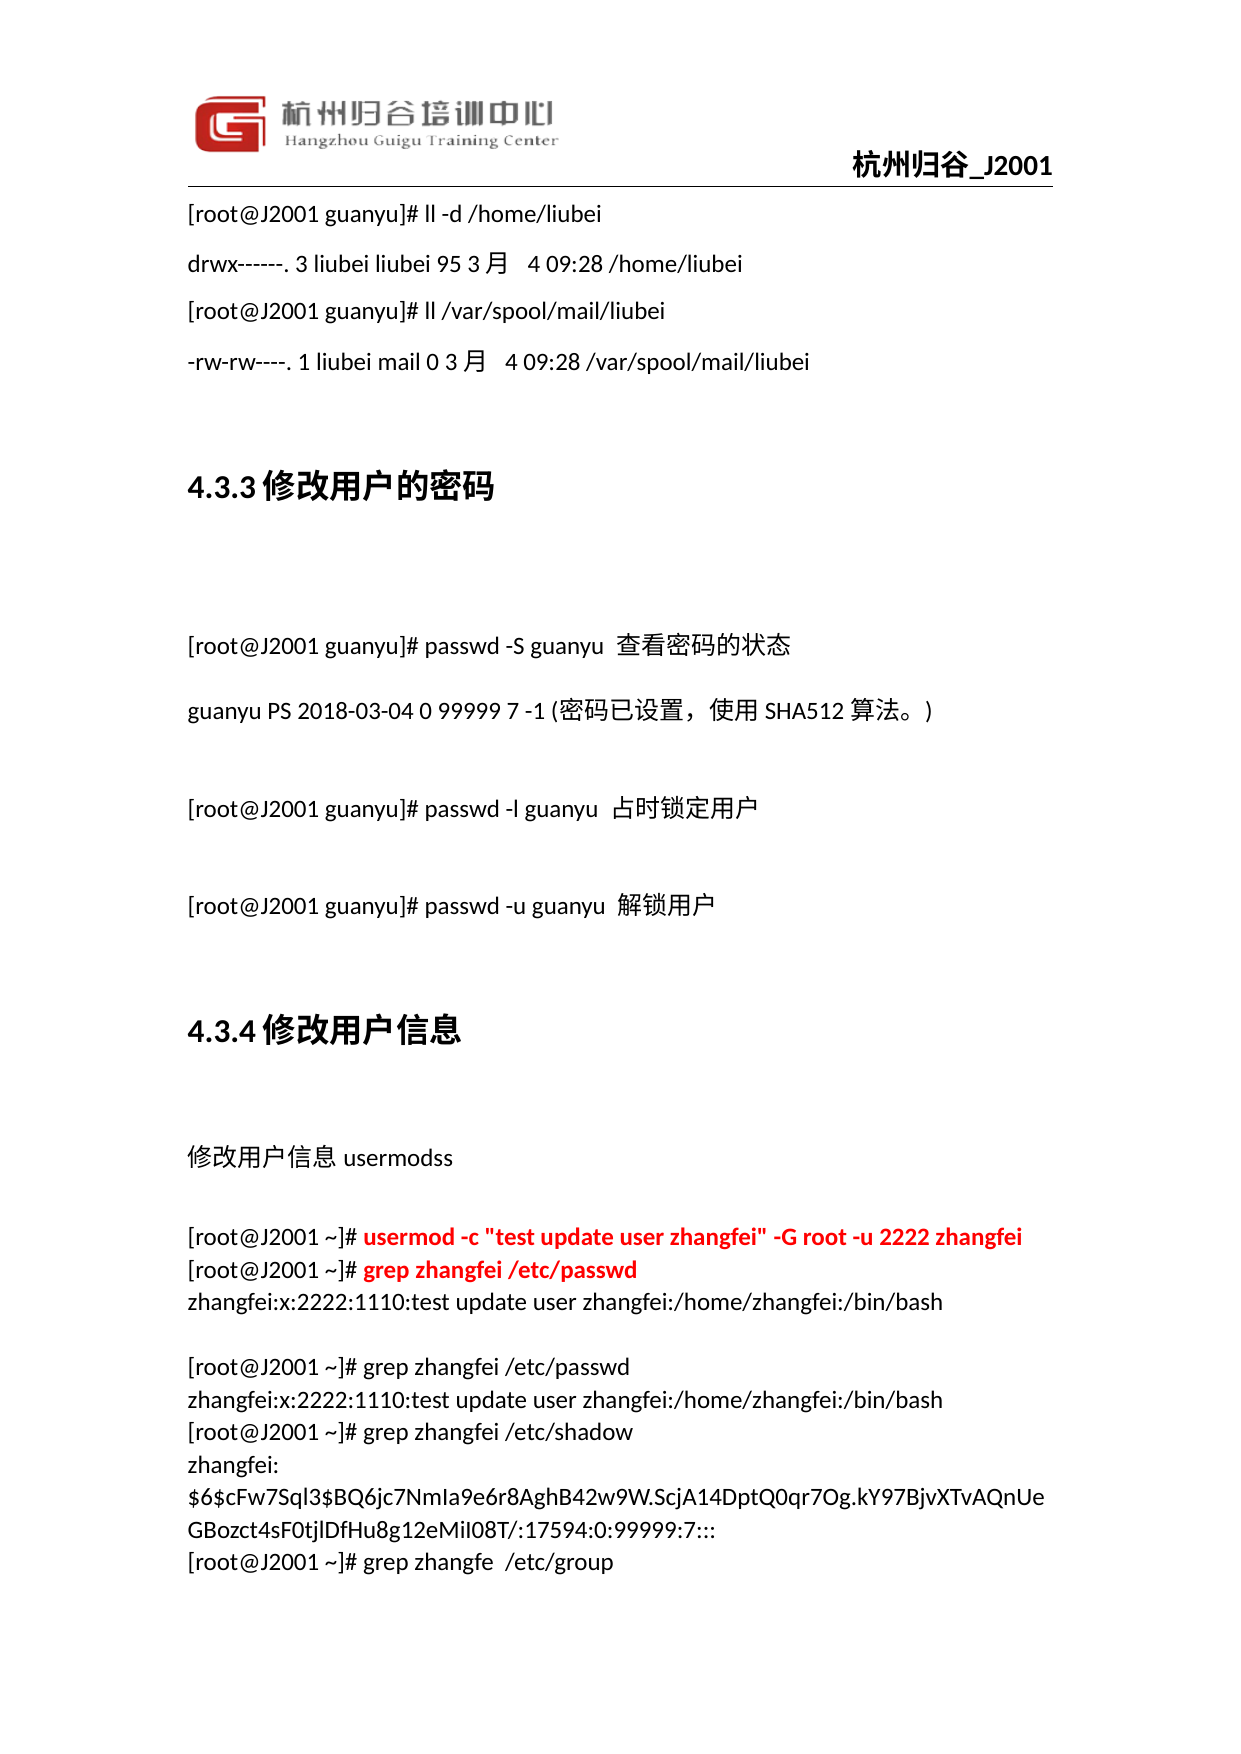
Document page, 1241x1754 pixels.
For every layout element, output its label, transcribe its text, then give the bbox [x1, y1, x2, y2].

text [root@J2001 ~]# usermod -c "test update user zhangfei" -G root -u 2222 zhangfei [187, 1220, 1053, 1253]
text [root@J2001 guanyu]# ll -d /home/liubei [187, 197, 1053, 229]
text [root@J2001 guanyu]# passwd -l guanyu 占时锁定用户 [187, 774, 1053, 839]
text [root@J2001 guanyu]# ll /var/spool/mail/liubei [187, 294, 1053, 327]
picture [187, 88, 604, 176]
text -rw-rw----. 1 liubei mail 0 3月 4 09:28 /var/spool/mail/liubei [187, 327, 1053, 392]
subtitle 修改用户信息 [187, 996, 1053, 1061]
text 修改用户信息 usermodss [187, 1123, 1053, 1188]
text guanyu PS 2018-03-04 0 99999 7 -1 (密码已设置，使用 SHA512 算法。) [187, 676, 1053, 741]
text [root@J2001 ~]# grep zhangfei /etc/passwd [187, 1350, 1053, 1383]
subtitle 修改用户的密码 [187, 451, 1053, 516]
text drwx------. 3 liubei liubei 95 3月 4 09:28 /home/liubei [187, 229, 1053, 294]
text zhangfei:x:2222:1110:test update user zhangfei:/home/zhangfei:/bin/bash [187, 1383, 1053, 1415]
text [root@J2001 ~]# grep zhangfe /etc/group [187, 1545, 1053, 1578]
text [root@J2001 ~]# grep zhangfei /etc/passwd [187, 1253, 1053, 1285]
text zhangfei:x:2222:1110:test update user zhangfei:/home/zhangfei:/bin/bash [187, 1285, 1053, 1318]
text [root@J2001 guanyu]# passwd -S guanyu 查看密码的状态 [187, 611, 1053, 676]
text zhangfei:$6$cFw7Sql3$BQ6jc7NmIa9e6r8AghB42w9W.ScjA14DptQ0qr7Og.kY97BjvXTvAQnUeGBozct4sF0tjlDfHu8g12eMiI08T/:17594:0:99999:7::: [187, 1448, 1053, 1545]
text [root@J2001 ~]# grep zhangfei /etc/shadow [187, 1415, 1053, 1448]
text [root@J2001 guanyu]# passwd -u guanyu 解锁用户 [187, 871, 1053, 936]
